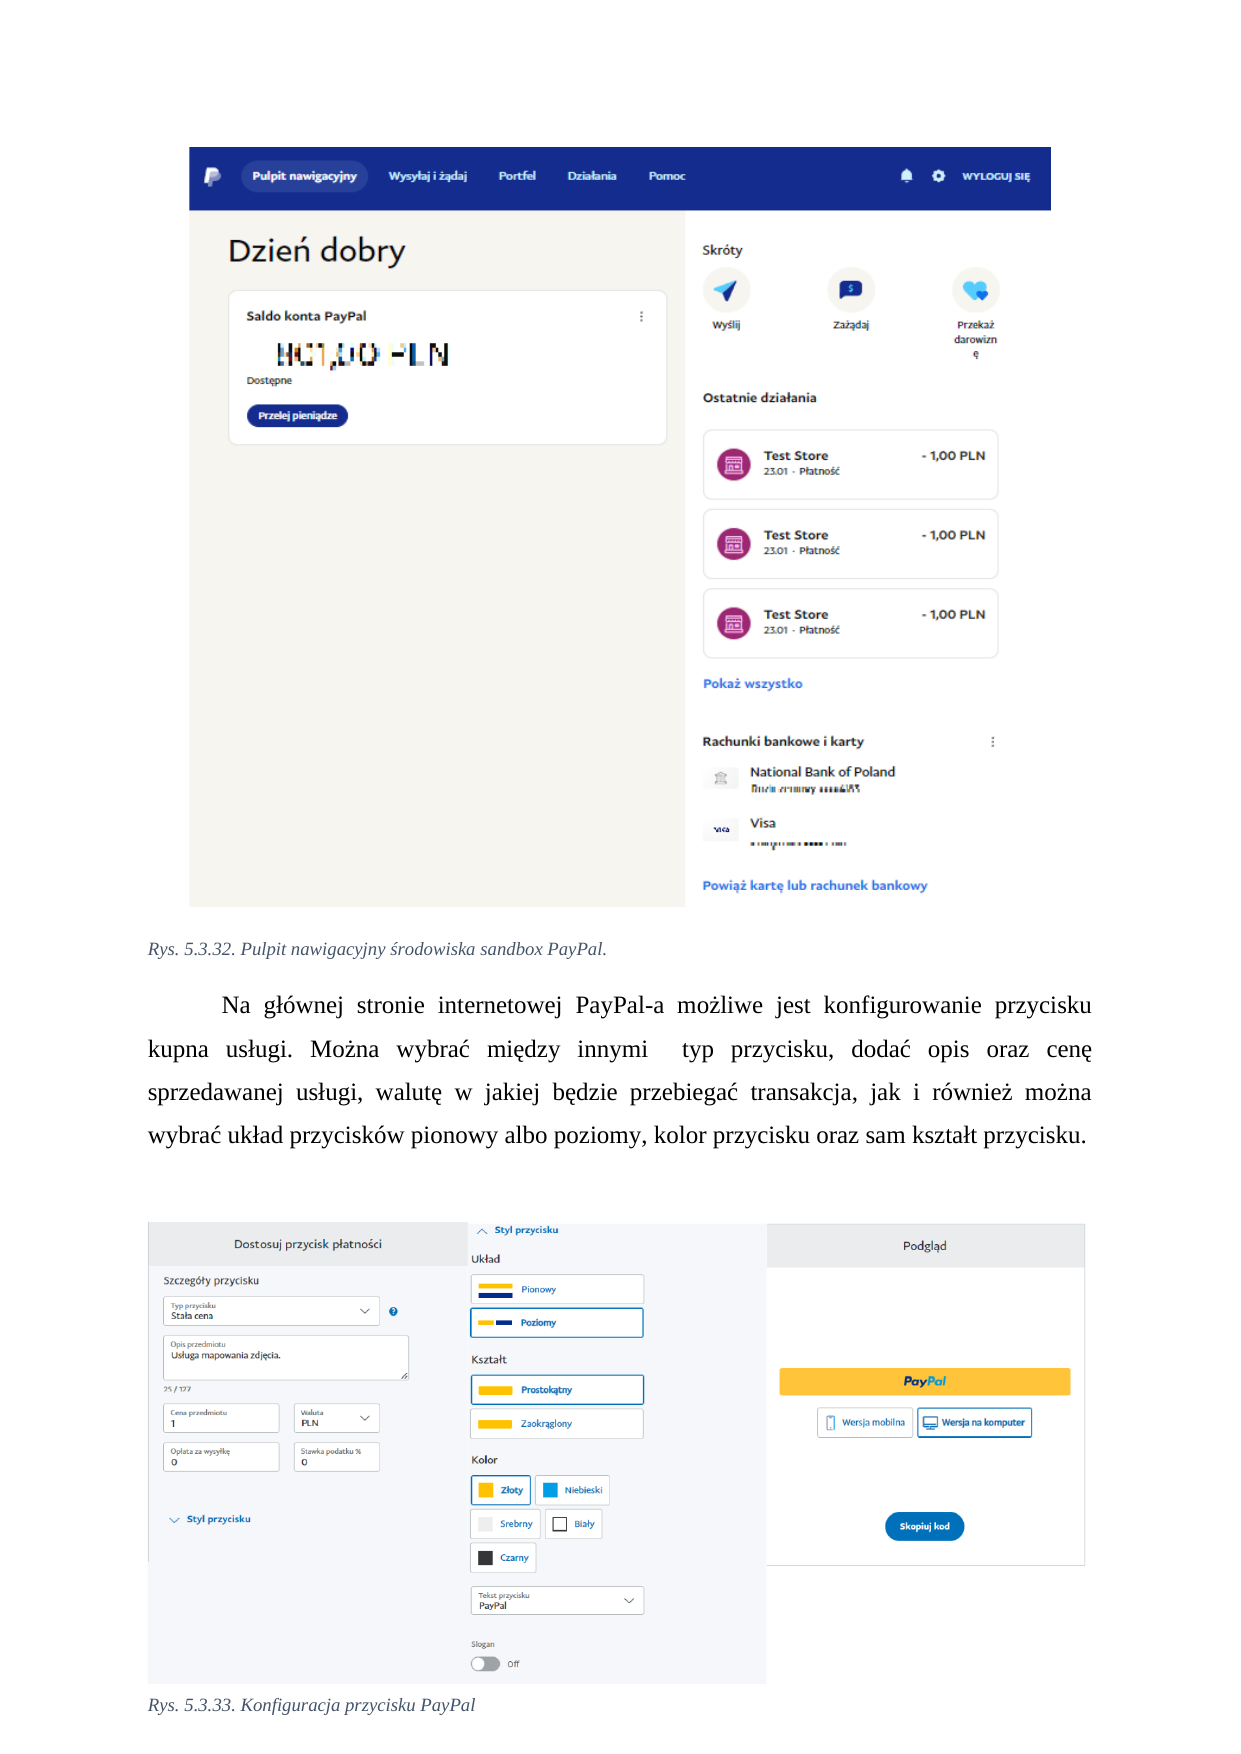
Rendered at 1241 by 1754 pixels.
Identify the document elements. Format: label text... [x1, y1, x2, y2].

text Na głównej stronie internetowej PayPal-a możliwe jest konfigurowanie przycisku kupna usługi. Można wybrać między innymi typ przycisku, dodać opis oraz cenę sprzedawanej usługi, walutę w jakiej będzie przebiegać transakcja, jak i również można wybrać układ przycisków pionowy albo poziomy, kolor przycisku oraz sam kształt przycisku. [148, 991, 1093, 1149]
picture [189, 147, 1051, 907]
picture [147, 1222, 1092, 1684]
